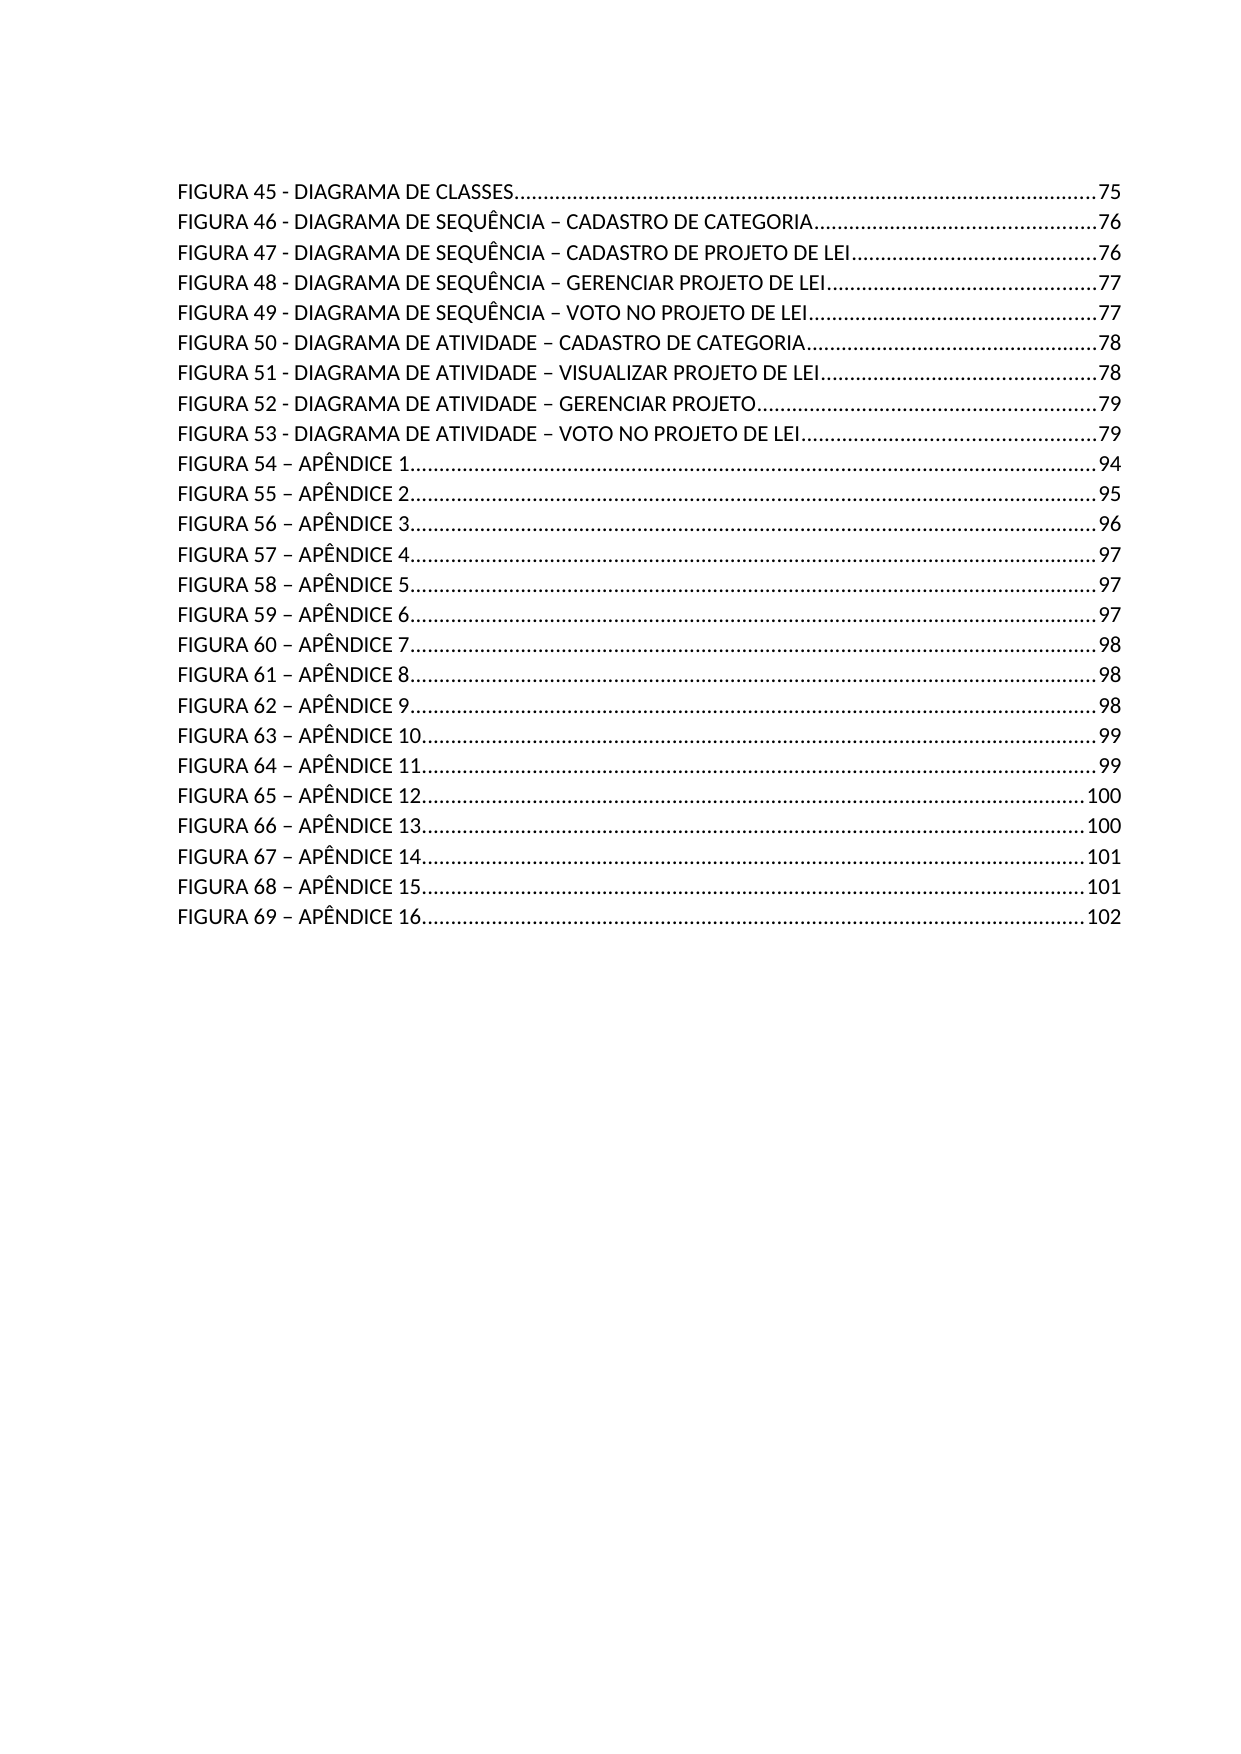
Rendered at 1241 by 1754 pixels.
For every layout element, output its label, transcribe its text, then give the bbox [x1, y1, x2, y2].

text FIGURA 53 - DIAGRAMA DE ATIVIDADE – VOTO NO PROJETO DE LEI 79 [177, 419, 1122, 447]
text FIGURA 57 – APÊNDICE 4 97 [177, 540, 1122, 568]
text FIGURA 54 – APÊNDICE 1 94 [177, 449, 1122, 477]
text FIGURA 69 – APÊNDICE 16 102 [177, 902, 1122, 930]
text FIGURA 60 – APÊNDICE 7 98 [177, 630, 1122, 658]
text FIGURA 50 - DIAGRAMA DE ATIVIDADE – CADASTRO DE CATEGORIA 78 [177, 328, 1122, 356]
text FIGURA 58 – APÊNDICE 5 97 [177, 570, 1122, 598]
text FIGURA 68 – APÊNDICE 15 101 [177, 872, 1122, 900]
text FIGURA 56 – APÊNDICE 3 96 [177, 509, 1122, 537]
text FIGURA 52 - DIAGRAMA DE ATIVIDADE – GERENCIAR PROJETO 79 [177, 389, 1122, 417]
text FIGURA 62 – APÊNDICE 9 98 [177, 691, 1122, 719]
text FIGURA 51 - DIAGRAMA DE ATIVIDADE – VISUALIZAR PROJETO DE LEI 78 [177, 358, 1122, 386]
text FIGURA 63 – APÊNDICE 10 99 [177, 721, 1122, 749]
text FIGURA 45 - DIAGRAMA DE CLASSES 75 [177, 177, 1122, 205]
text FIGURA 46 - DIAGRAMA DE SEQUÊNCIA – CADASTRO DE CATEGORIA 76 [177, 207, 1122, 235]
text FIGURA 67 – APÊNDICE 14 101 [177, 842, 1122, 870]
text FIGURA 61 – APÊNDICE 8 98 [177, 661, 1122, 688]
text FIGURA 65 – APÊNDICE 12 100 [177, 781, 1122, 809]
text FIGURA 49 - DIAGRAMA DE SEQUÊNCIA – VOTO NO PROJETO DE LEI 77 [177, 298, 1122, 326]
text FIGURA 48 - DIAGRAMA DE SEQUÊNCIA – GERENCIAR PROJETO DE LEI 77 [177, 268, 1122, 296]
text FIGURA 59 – APÊNDICE 6 97 [177, 600, 1122, 628]
text FIGURA 66 – APÊNDICE 13 100 [177, 812, 1122, 839]
text FIGURA 64 – APÊNDICE 11 99 [177, 751, 1122, 779]
text FIGURA 55 – APÊNDICE 2 95 [177, 479, 1122, 507]
text FIGURA 47 - DIAGRAMA DE SEQUÊNCIA – CADASTRO DE PROJETO DE LEI 76 [177, 238, 1122, 266]
